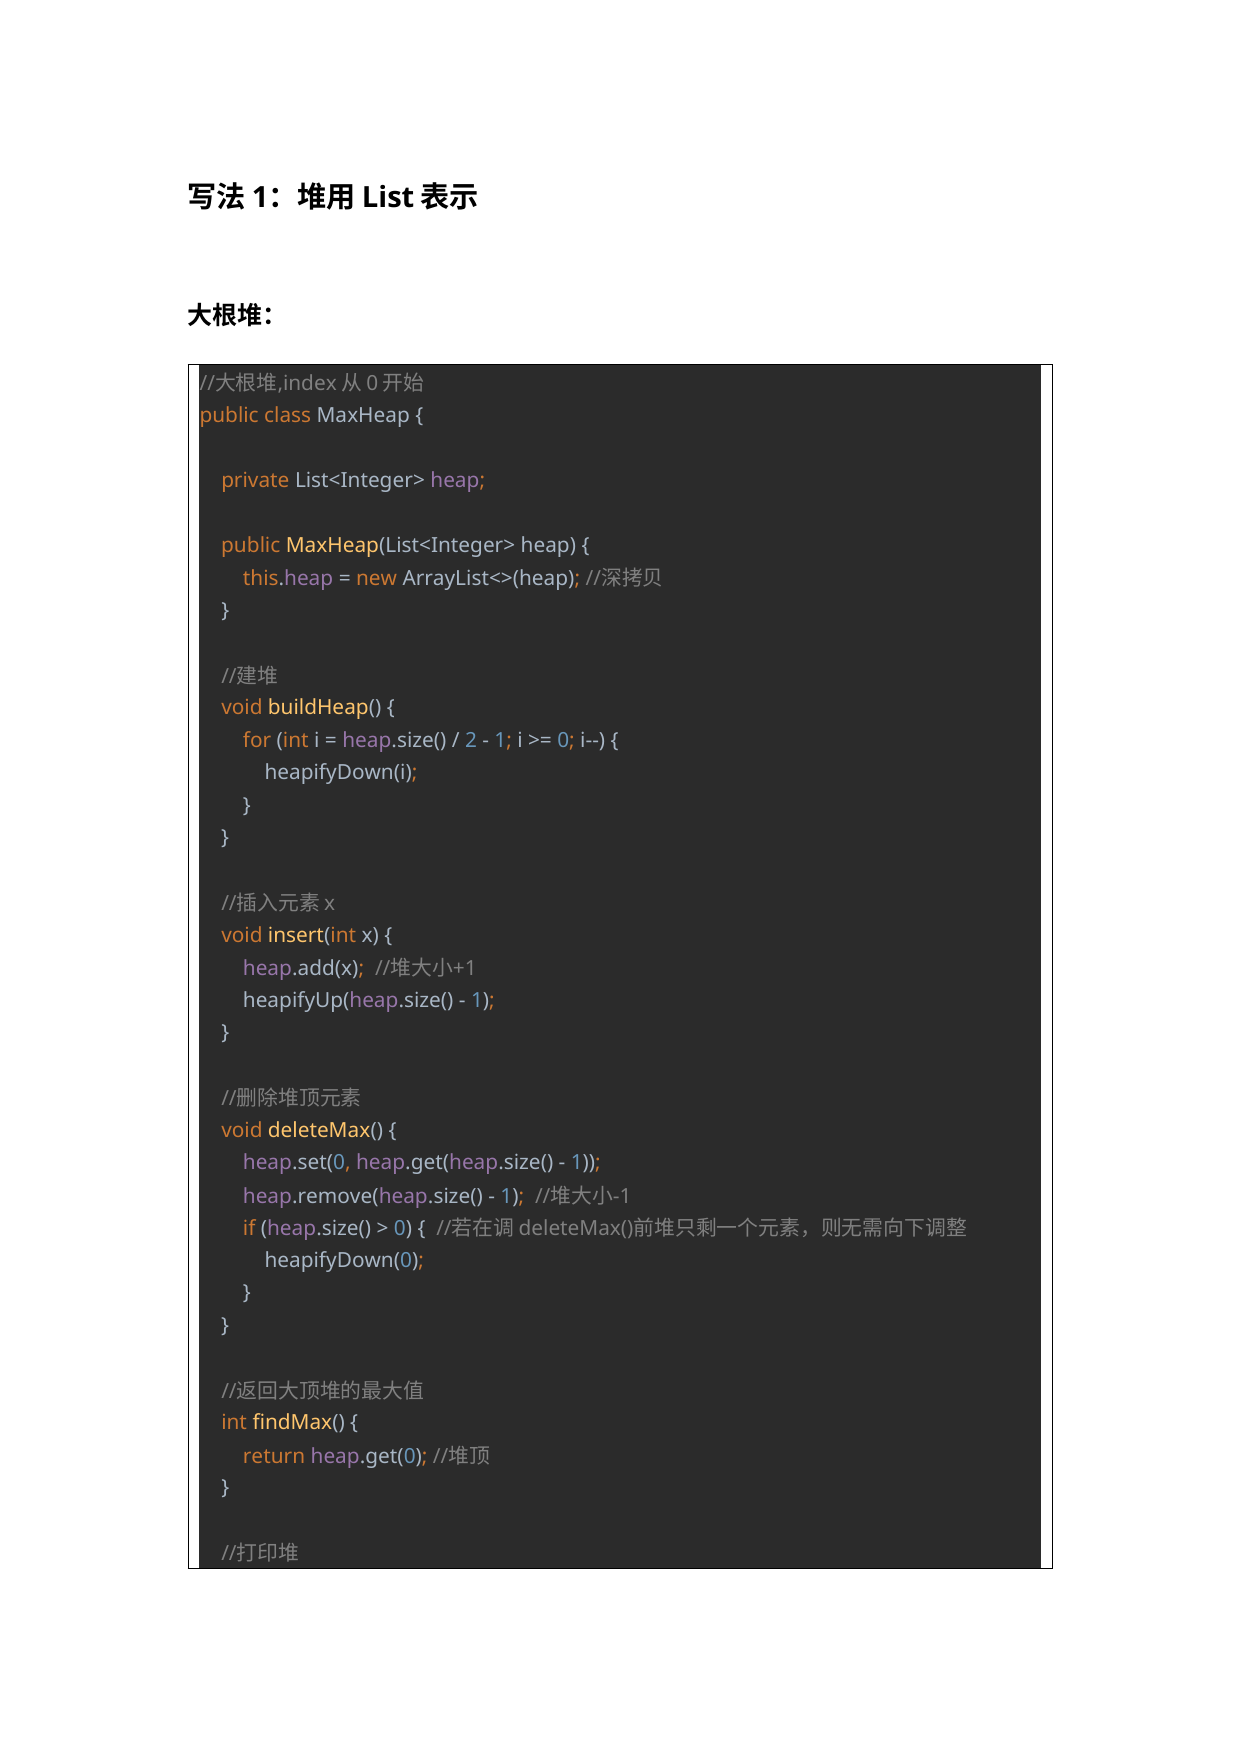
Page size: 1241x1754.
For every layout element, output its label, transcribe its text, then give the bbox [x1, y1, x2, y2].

subtitle 写法1：堆用List表示 [187, 162, 1053, 227]
subtitle 大根堆： [187, 281, 1053, 346]
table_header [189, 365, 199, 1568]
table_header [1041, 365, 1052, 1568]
